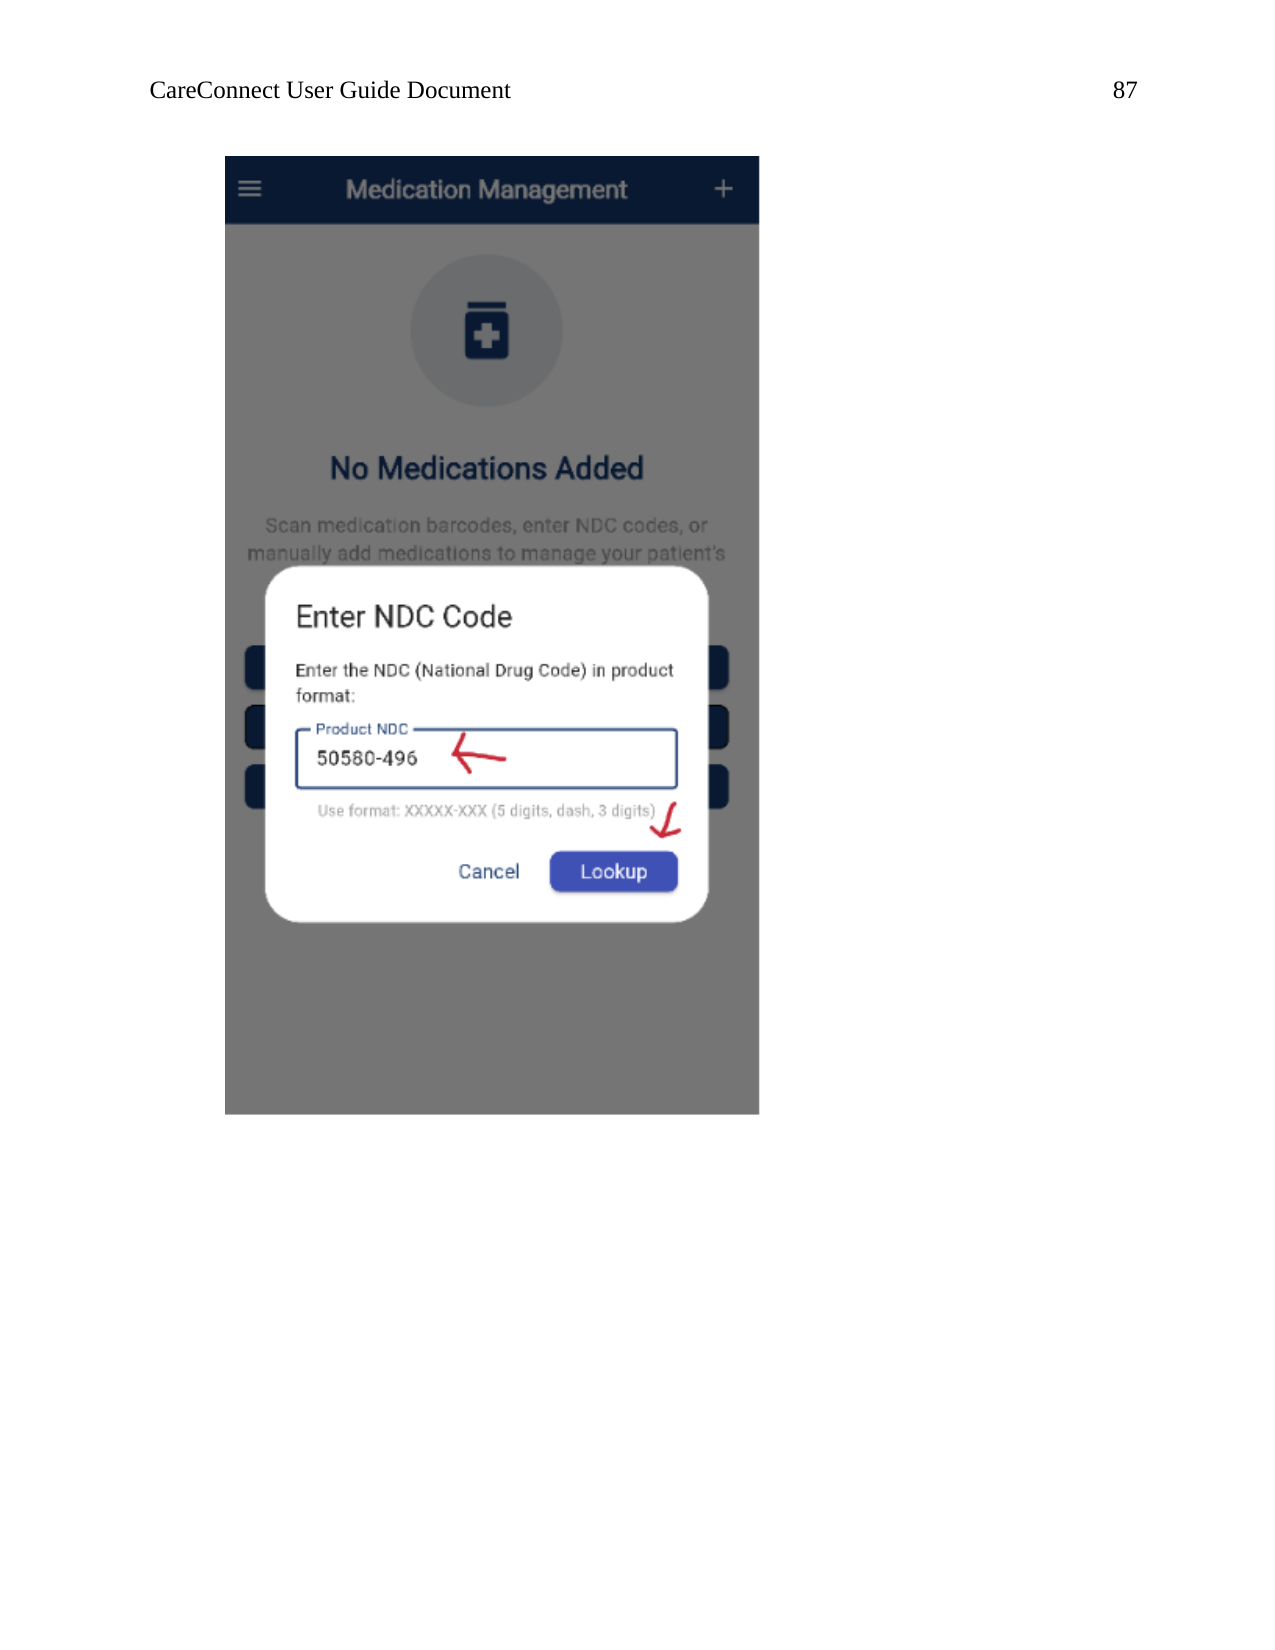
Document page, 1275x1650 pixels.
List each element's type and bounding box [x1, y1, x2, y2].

picture [225, 156, 761, 1118]
